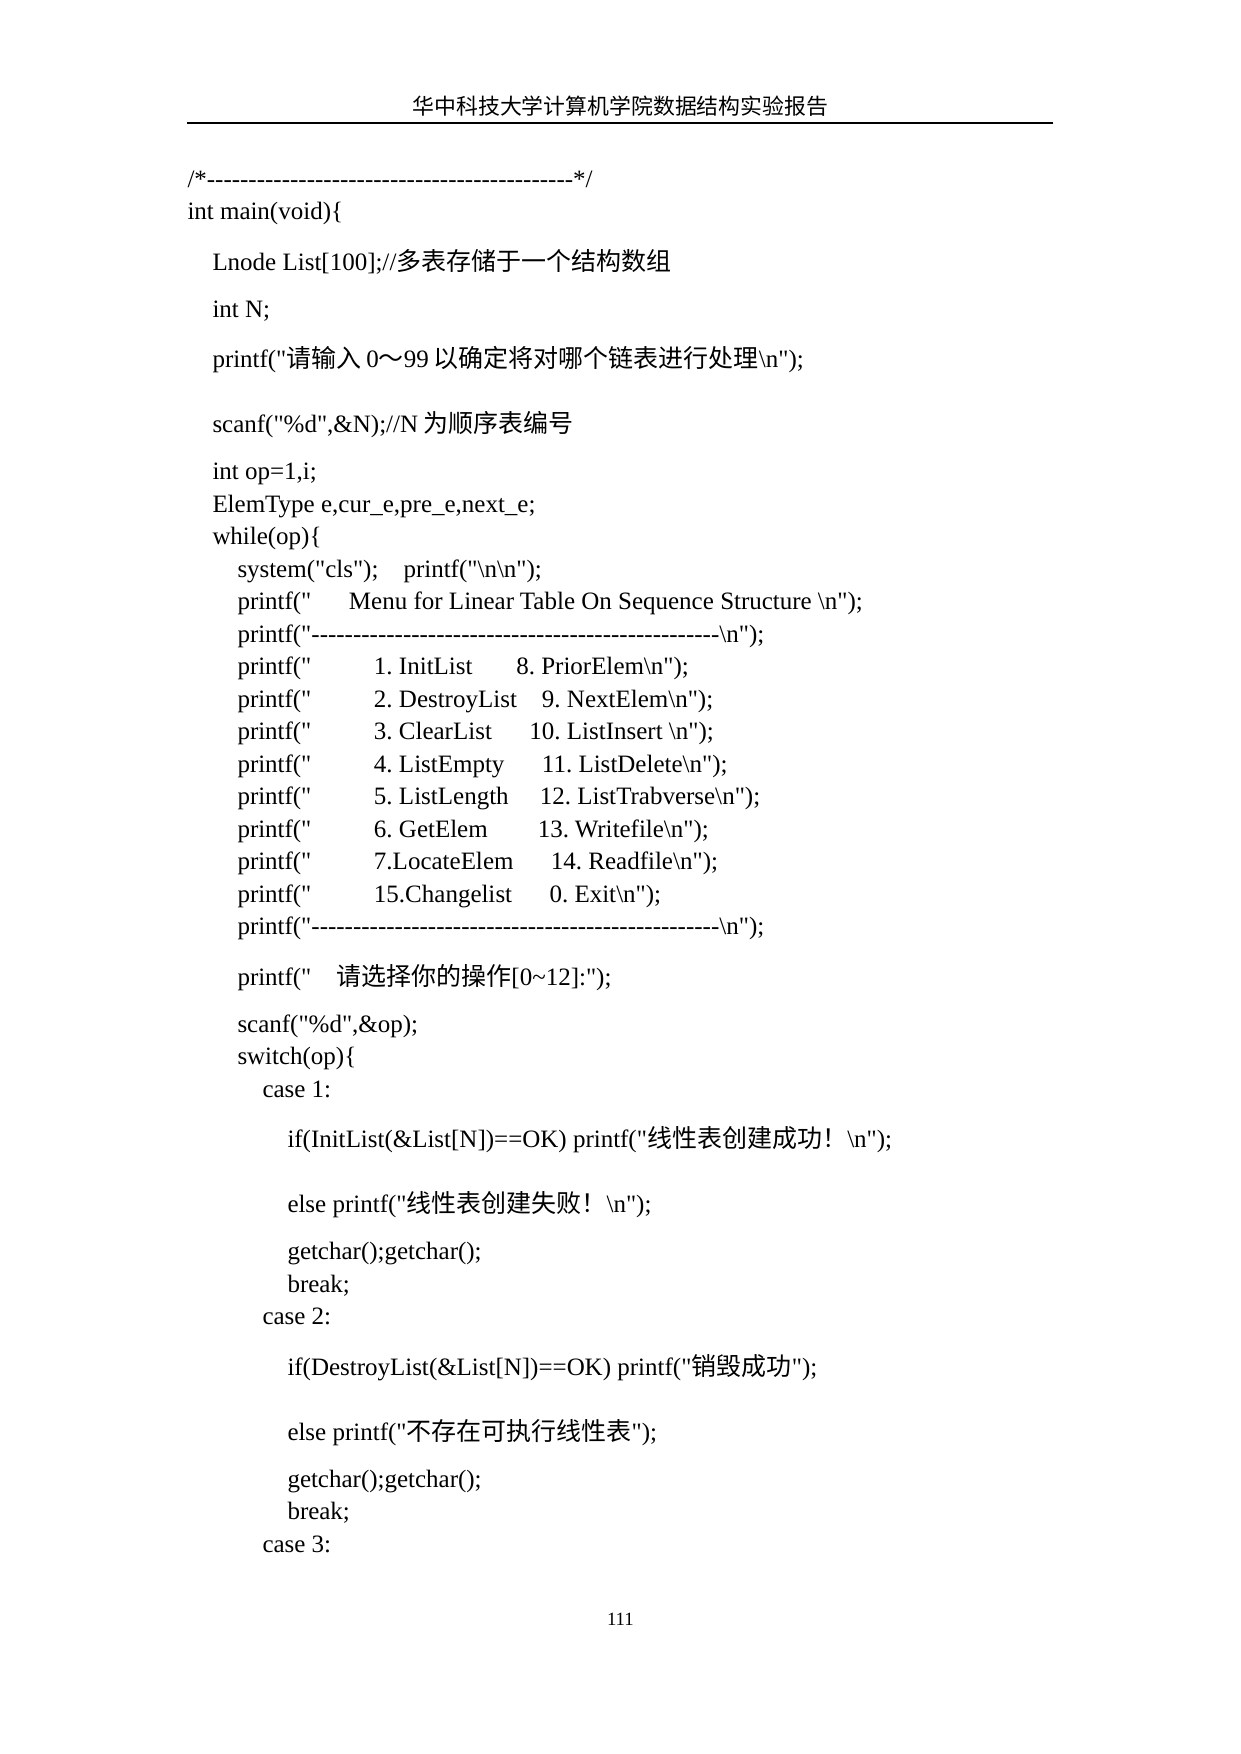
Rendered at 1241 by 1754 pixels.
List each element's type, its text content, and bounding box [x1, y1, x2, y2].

text case 1: [187, 1072, 1053, 1104]
text printf("请输入0～99以确定将对哪个链表进行处理\n"); [187, 324, 1053, 389]
text case 2: [187, 1299, 1053, 1332]
text else printf("不存在可执行线性表"); [187, 1397, 1053, 1462]
text break; [187, 1267, 1053, 1299]
text printf("-------------------------------------------------\n"); [187, 909, 1053, 942]
text printf(" 请选择你的操作[0~12]:"); [187, 942, 1053, 1007]
text ElemType e,cur_e,pre_e,next_e; [187, 487, 1053, 519]
text /*--------------------------------------------*/ [187, 162, 1053, 194]
text printf(" 4. ListEmpty 11. ListDelete\n"); [187, 747, 1053, 779]
text printf(" Menu for Linear Table On Sequence Structure \n"); [187, 584, 1053, 617]
text switch(op){ [187, 1039, 1053, 1072]
text printf("-------------------------------------------------\n"); [187, 617, 1053, 649]
text case 3: [187, 1527, 1053, 1559]
text printf(" 5. ListLength 12. ListTrabverse\n"); [187, 779, 1053, 812]
text scanf("%d",&N);//N为顺序表编号 [187, 389, 1053, 454]
text scanf("%d",&op); [187, 1007, 1053, 1039]
text if(DestroyList(&List[N])==OK) printf("销毁成功"); [187, 1332, 1053, 1397]
text printf(" 3. ClearList 10. ListInsert \n"); [187, 714, 1053, 747]
text printf(" 2. DestroyList 9. NextElem\n"); [187, 682, 1053, 714]
text printf(" 15.Changelist 0. Exit\n"); [187, 877, 1053, 909]
text if(InitList(&List[N])==OK) printf("线性表创建成功！\n"); [187, 1104, 1053, 1169]
text printf(" 6. GetElem 13. Writefile\n"); [187, 812, 1053, 844]
text printf(" 7.LocateElem 14. Readfile\n"); [187, 844, 1053, 877]
text getchar();getchar(); [187, 1234, 1053, 1267]
text printf(" 1. InitList 8. PriorElem\n"); [187, 649, 1053, 682]
text break; [187, 1494, 1053, 1527]
text int main(void){ [187, 194, 1053, 227]
text int N; [187, 292, 1053, 324]
text Lnode List[100];//多表存储于一个结构数组 [187, 227, 1053, 292]
text getchar();getchar(); [187, 1462, 1053, 1494]
text else printf("线性表创建失败！\n"); [187, 1169, 1053, 1234]
text system("cls"); printf("\n\n"); [187, 552, 1053, 584]
text int op=1,i; [187, 454, 1053, 487]
text while(op){ [187, 519, 1053, 552]
